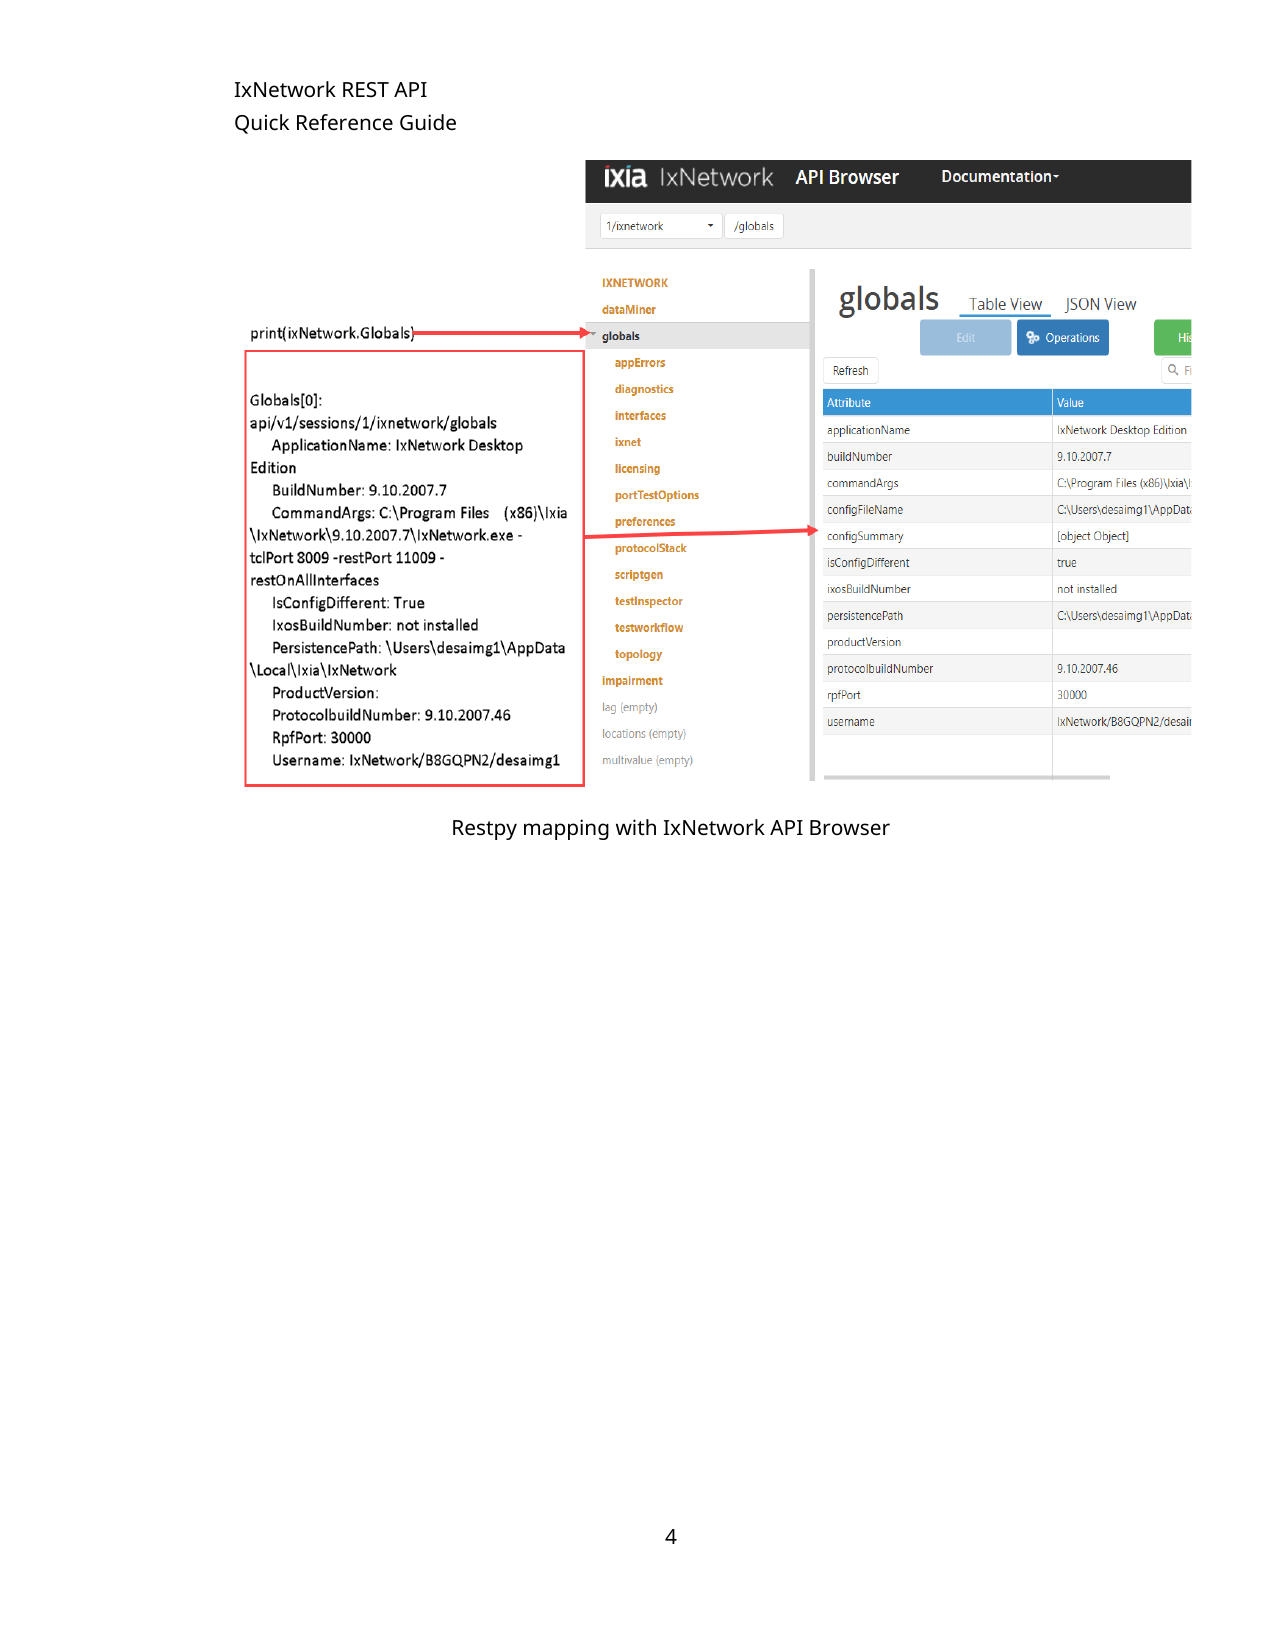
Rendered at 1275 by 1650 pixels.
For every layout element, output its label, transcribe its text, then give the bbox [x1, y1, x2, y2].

picture [233, 160, 1192, 788]
text Restpy mapping with IxNetwork API Browser [234, 813, 1107, 841]
